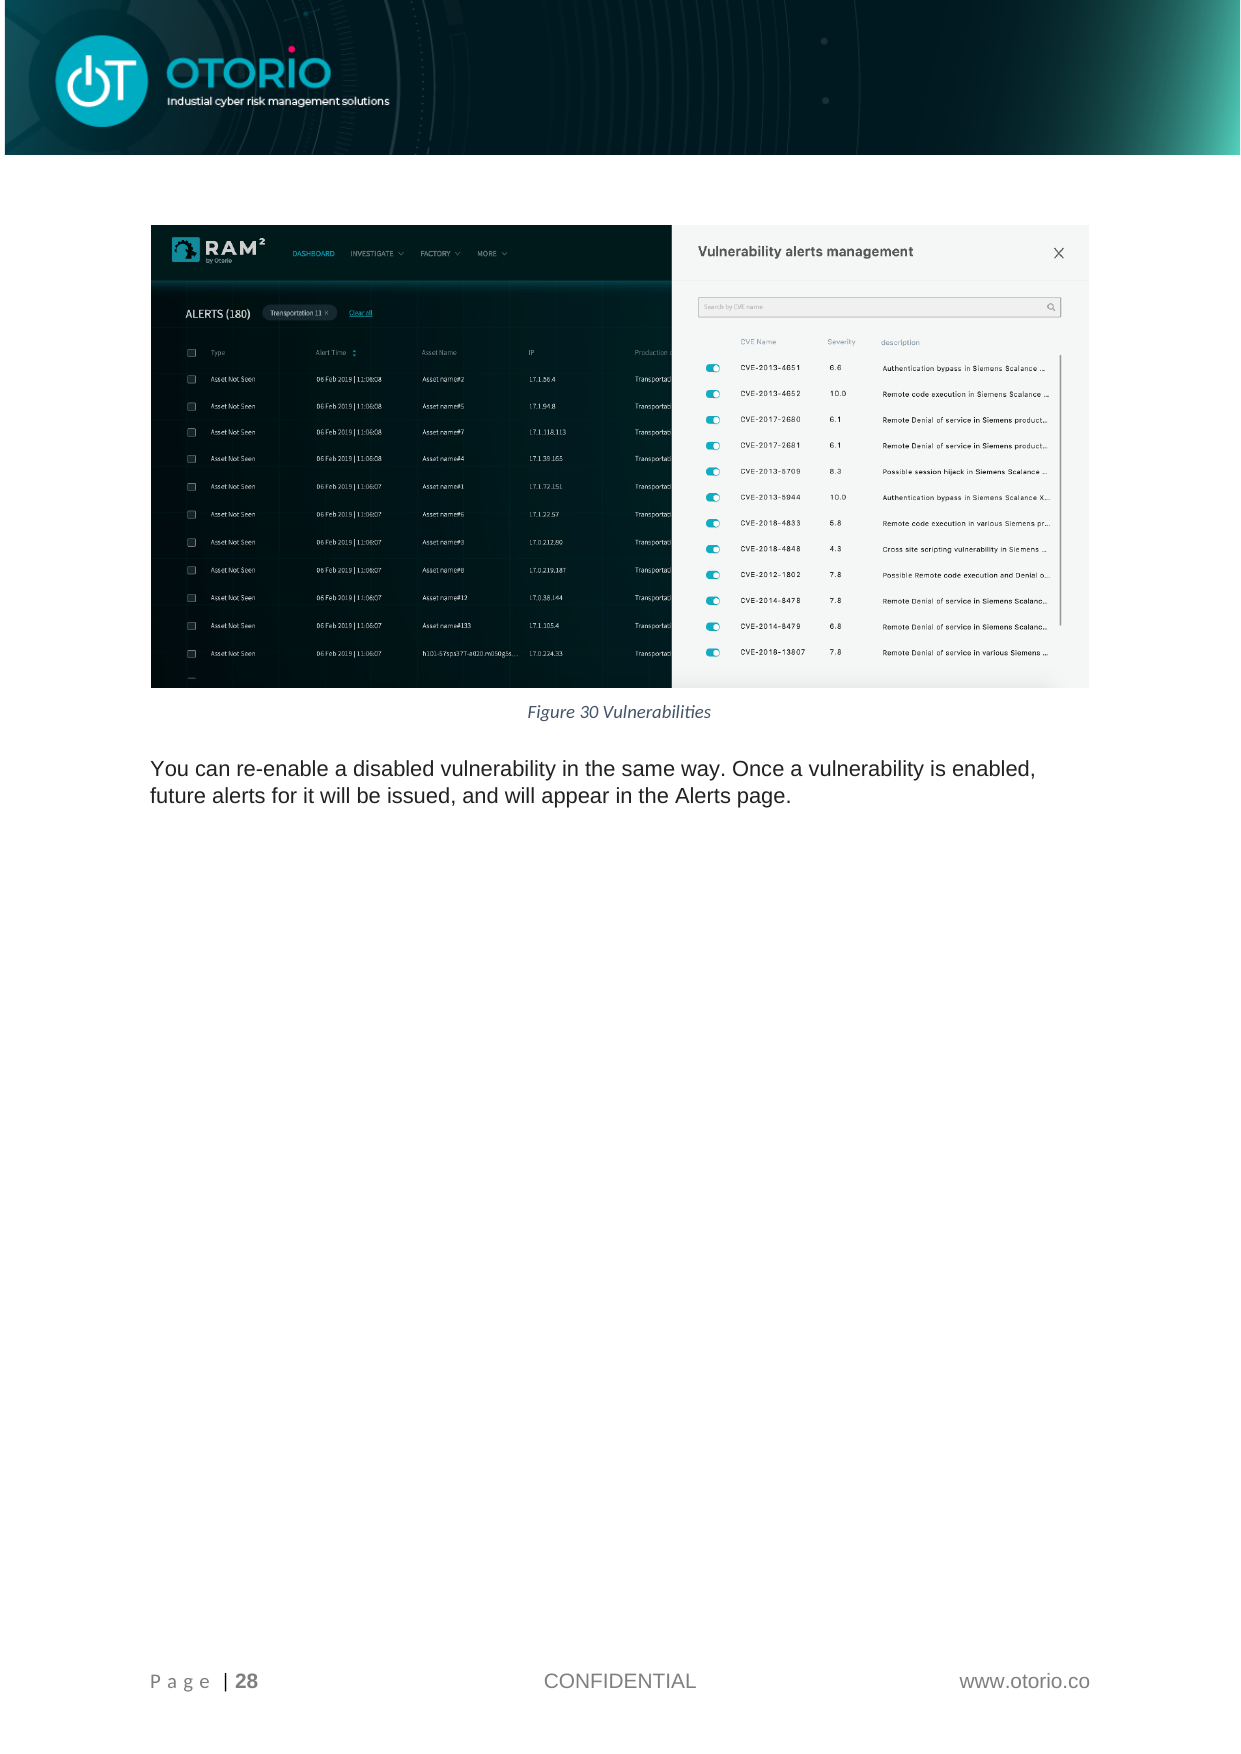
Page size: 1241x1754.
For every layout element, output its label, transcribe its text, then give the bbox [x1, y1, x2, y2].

picture [4, 0, 1241, 155]
text Figure 30 Vulnerabilities [150, 700, 1090, 723]
picture [151, 225, 1090, 688]
text You can re-enable a disabled vulnerability in the same way. Once a vulnerability is enabled, future alerts for it will be issued, and will appear in the Alerts page. [150, 755, 1090, 808]
